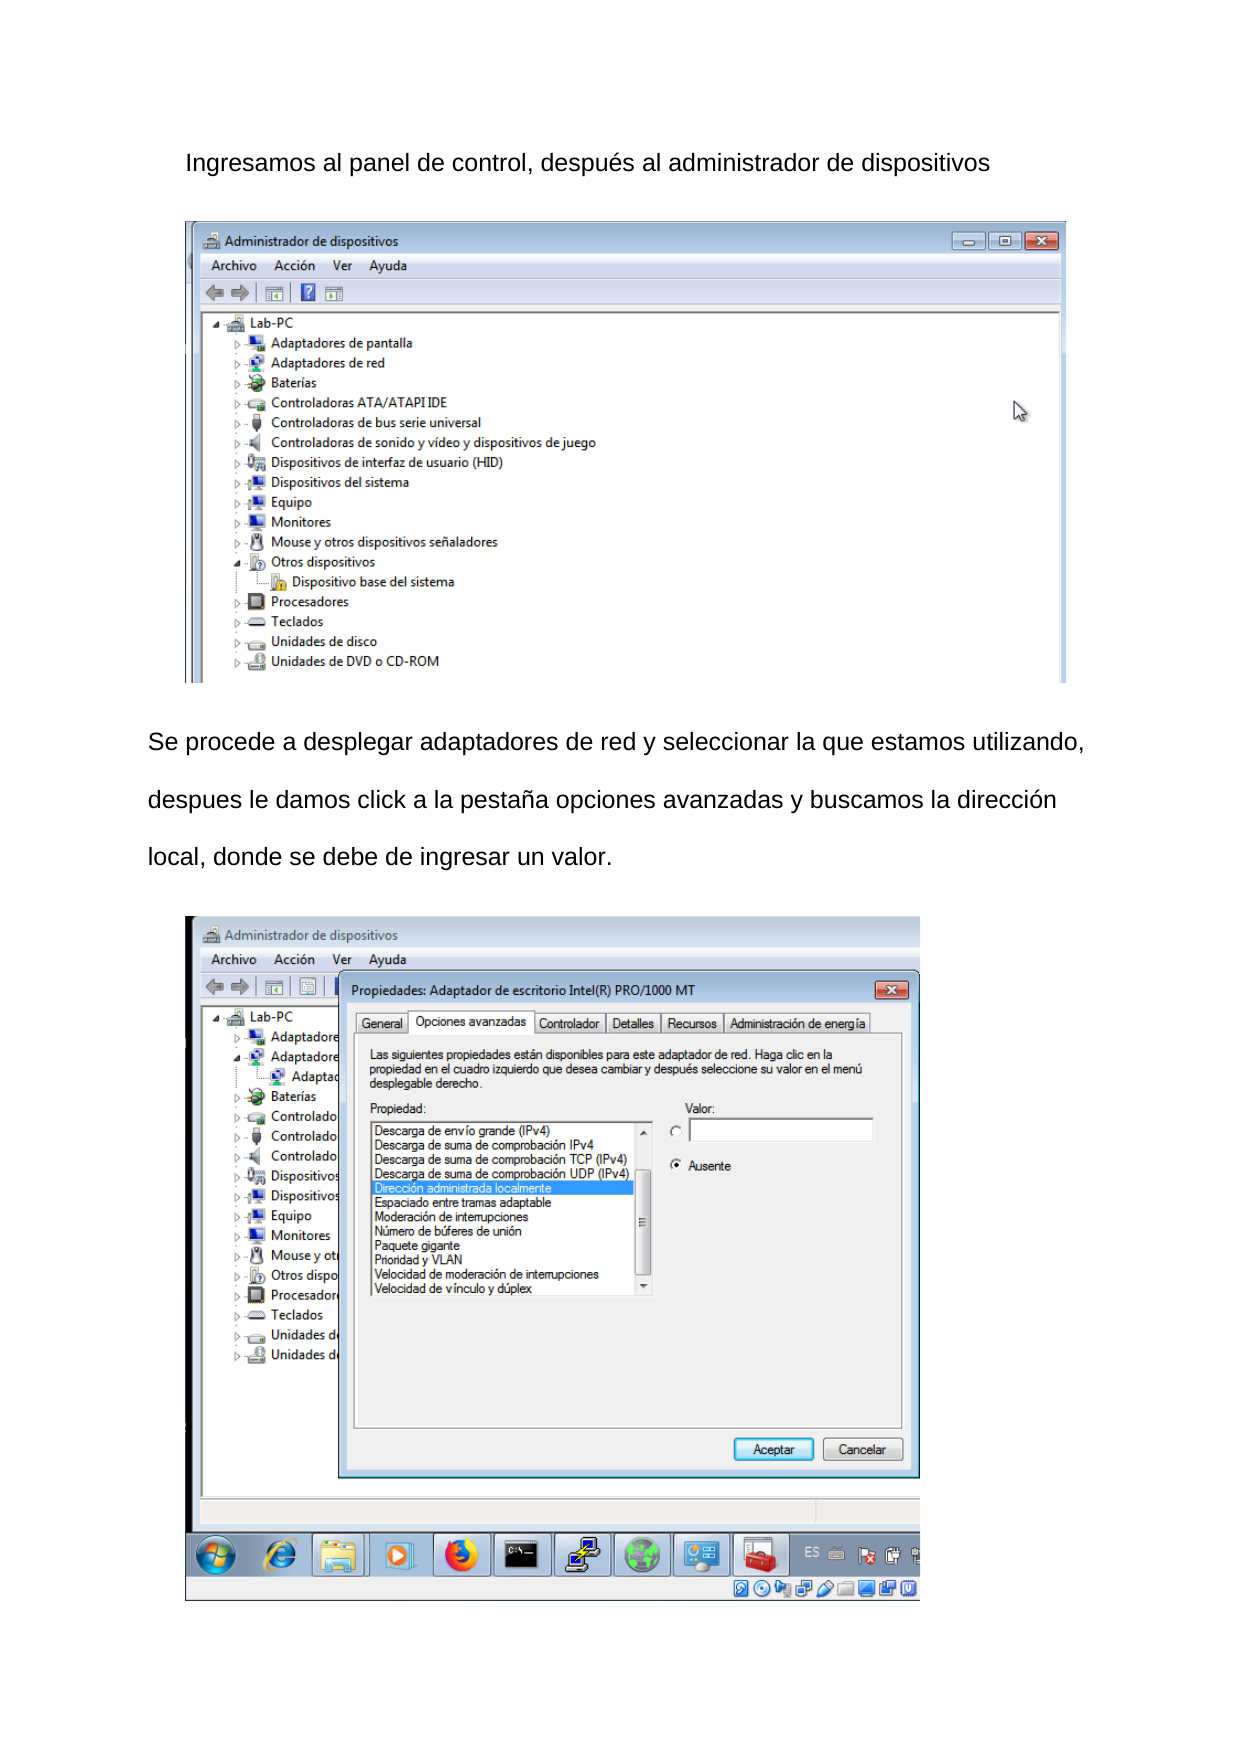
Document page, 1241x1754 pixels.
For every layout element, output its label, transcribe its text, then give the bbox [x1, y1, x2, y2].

text Se procede a desplegar adaptadores de red y seleccionar la que estamos utilizando, despues le damos click a la pestaña opciones avanzadas y buscamos la dirección local, donde se debe de ingresar un valor. [148, 727, 1092, 871]
picture [185, 916, 921, 1601]
picture [185, 221, 1067, 683]
text Ingresamos al panel de control, después al administrador de dispositivos [148, 148, 1092, 176]
